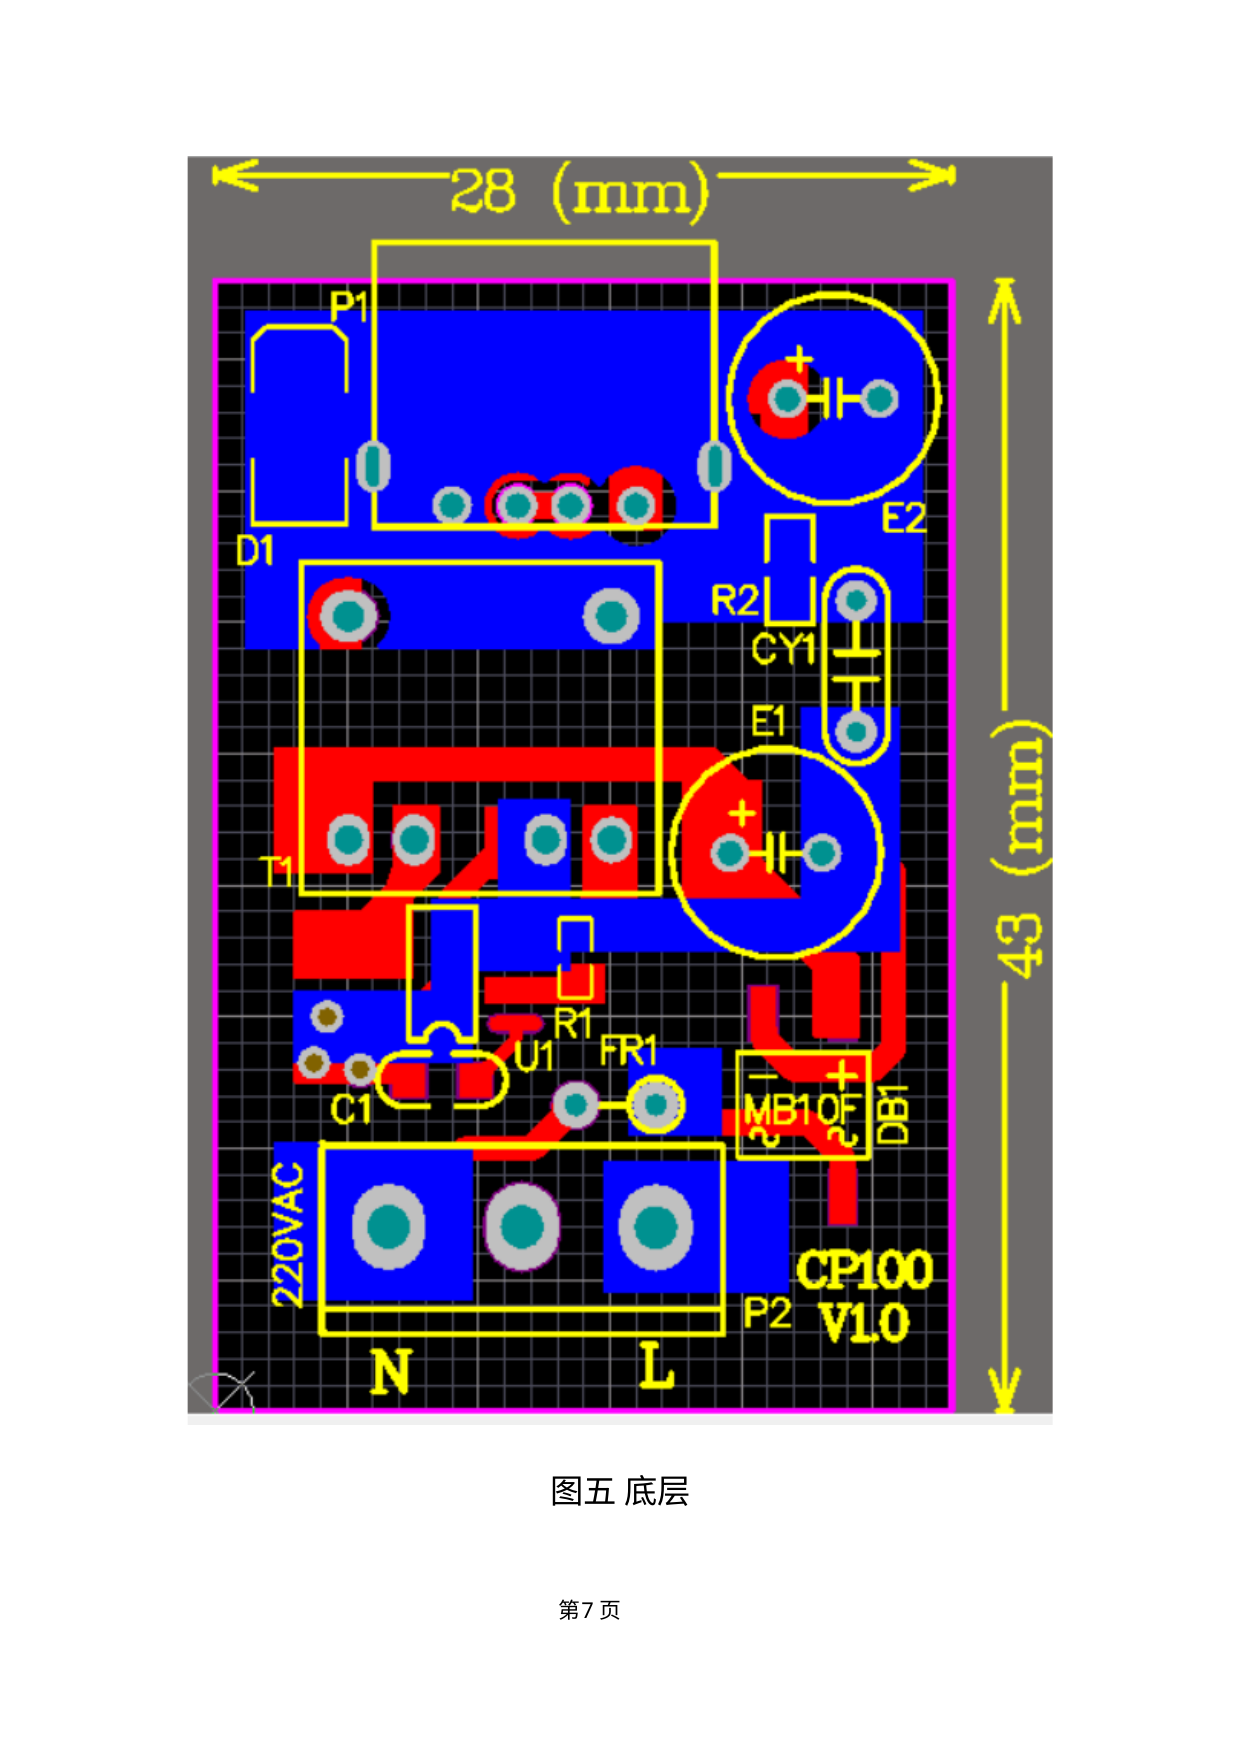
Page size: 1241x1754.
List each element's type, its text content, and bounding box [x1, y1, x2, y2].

text 图五 底层 [187, 1457, 1053, 1522]
picture [187, 156, 1053, 1425]
